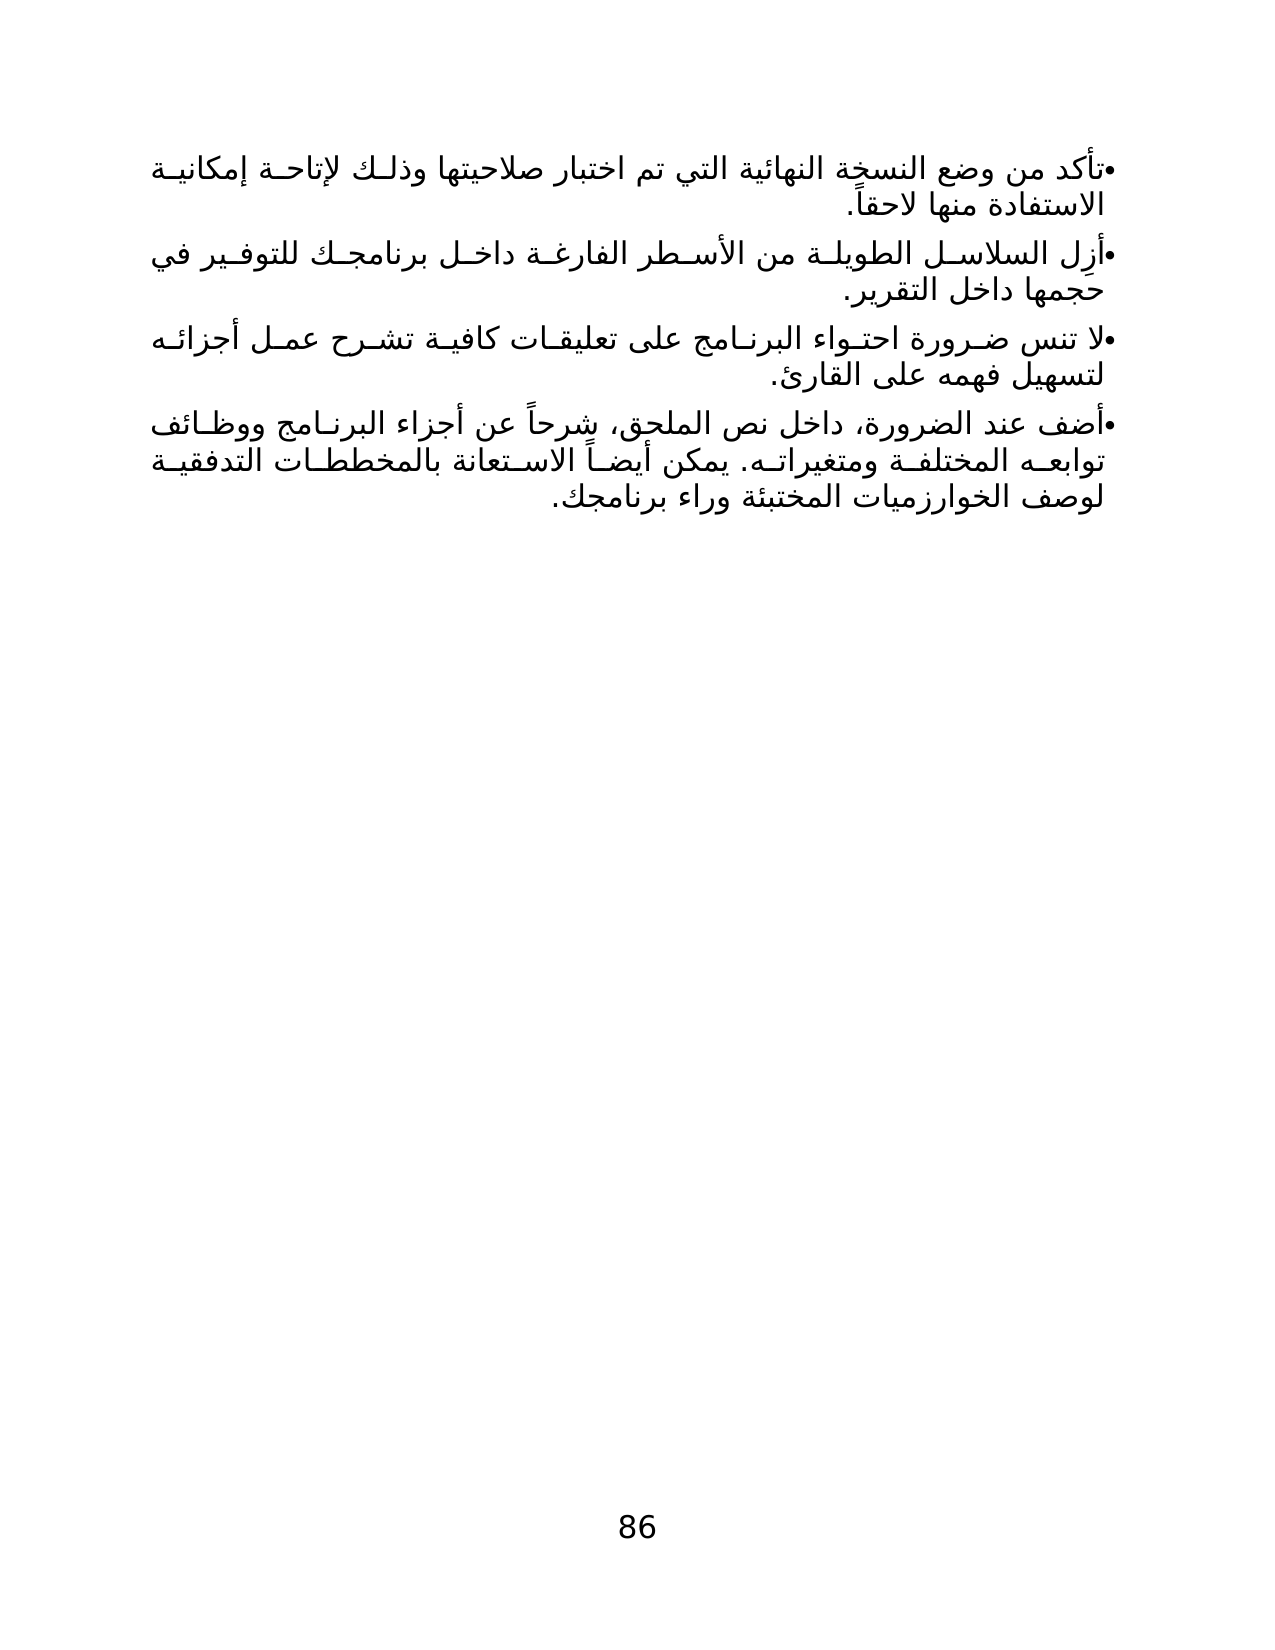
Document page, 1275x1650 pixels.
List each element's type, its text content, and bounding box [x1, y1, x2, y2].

text أزِل السلاسل الطويلة من الأسطر الفارغة داخل برنامجك للتوفير في حجمها داخل التقرير. [150, 235, 1106, 308]
text لا تنس ضرورة احتواء البرنامج على تعليقات كافية تشرح عمل أجزائه لتسهيل فهمه على القارئ. [150, 320, 1106, 393]
text تأكد من وضع النسخة النهائية التي تم اختبار صلاحيتها وذلك لإتاحة إمكانية الاستفادة منها لاحقاً. [150, 150, 1106, 223]
text أضف عند الضرورة، داخل نص الملحق، شرحاً عن أجزاء البرنامج ووظائف توابعه المختلفة ومتغيراته. يمكن أيضاً الاستعانة بالمخططات التدفقية لوصف الخوارزميات المختبئة وراء برنامجك. [150, 406, 1106, 515]
